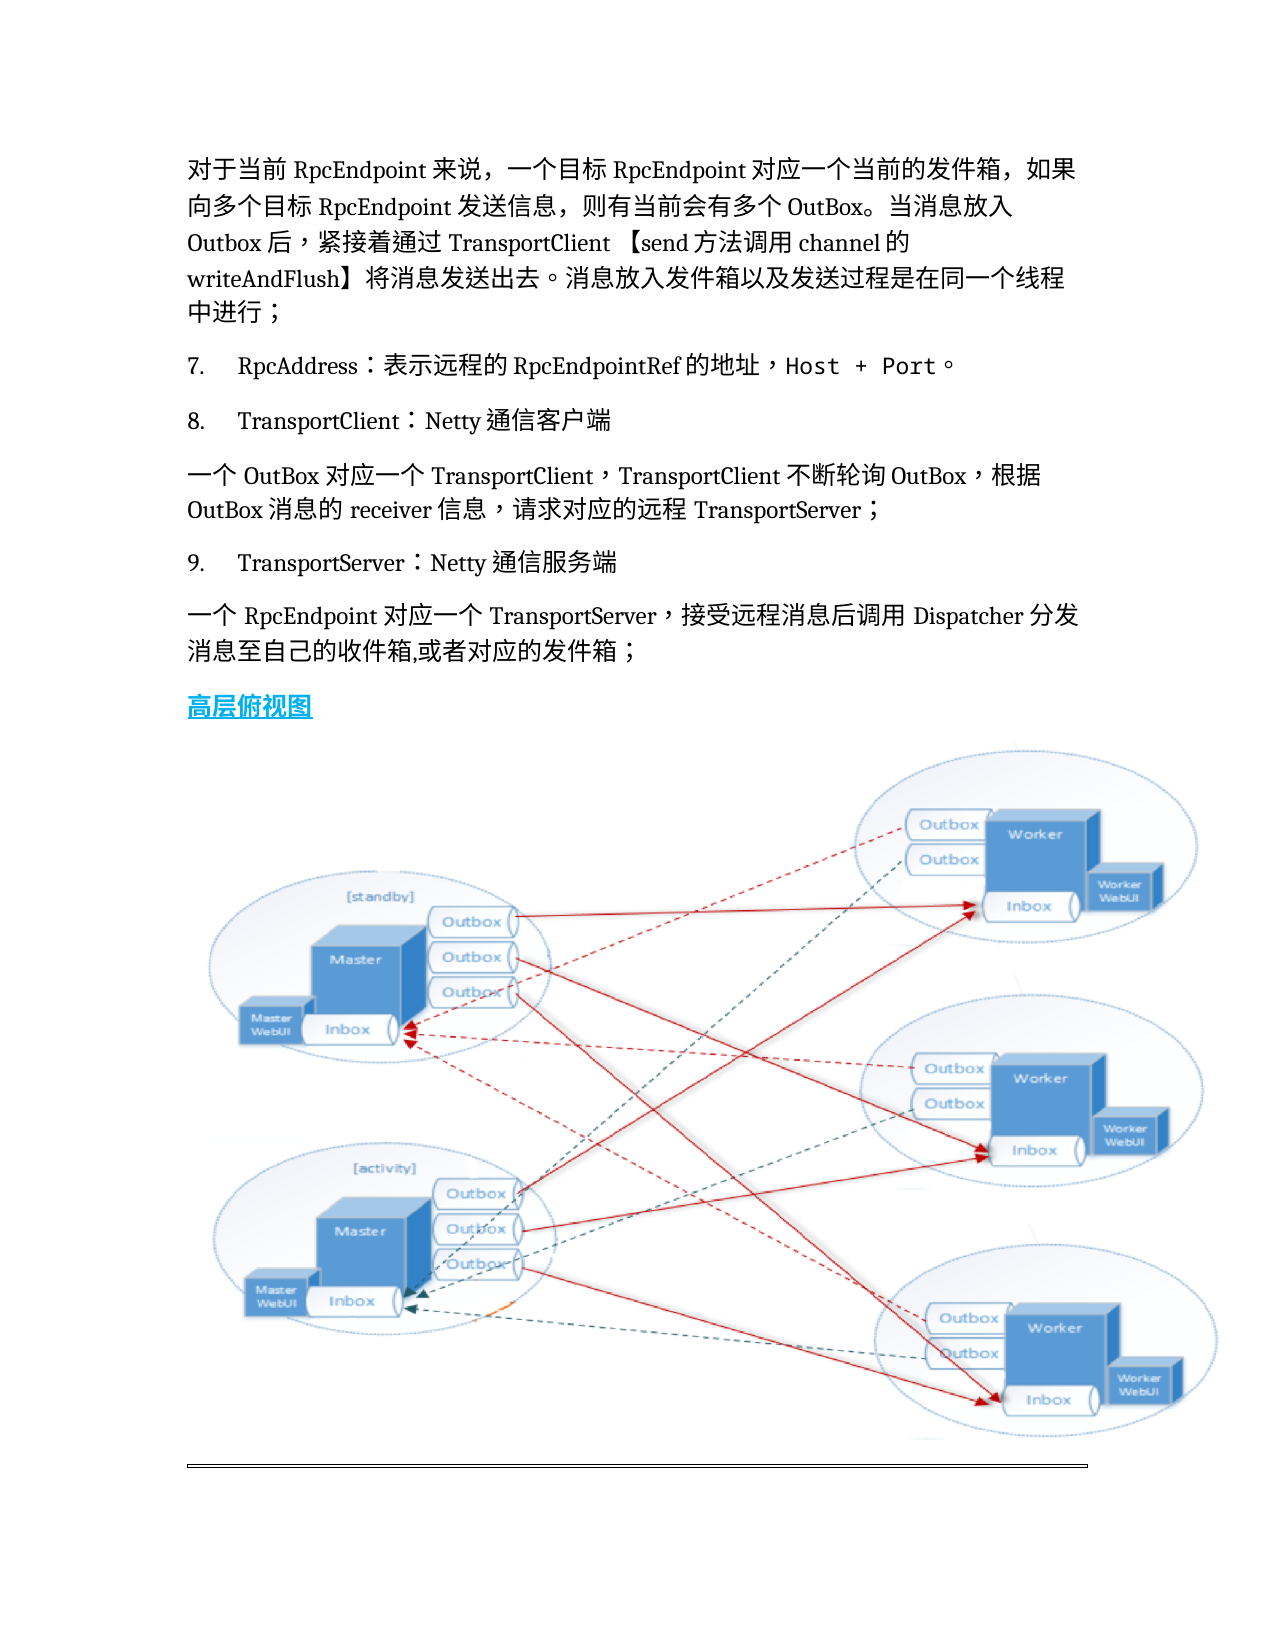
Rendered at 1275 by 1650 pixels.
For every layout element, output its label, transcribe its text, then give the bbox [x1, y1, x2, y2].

text 一个 RpcEndpoint 对应一个 TransportServer，接受远程消息后调用 Dispatcher 分发消息至自己的收件箱,或者对应的发件箱； [187, 597, 1087, 668]
text 一个 OutBox 对应一个 TransportClient，TransportClient 不断轮询OutBox，根据 OutBox 消息的 receiver 信息，请求对应的远程 TransportServer； [187, 458, 1087, 526]
text 对于当前 RpcEndpoint 来说，一个目标 RpcEndpoint 对应一个当前的发件箱，如果向多个目标 RpcEndpoint 发送信息，则有当前会有多个 OutBox。当消息放入 Outbox 后，紧接着通过 TransportClient 【send方法调用channel的writeAndFlush】将消息发送出去。消息放入发件箱以及发送过程是在同一个线程中进行； [187, 150, 1087, 329]
list TransportServer：Netty 通信服务端 [187, 544, 1087, 578]
subtitle 高层俯视图 [187, 688, 1087, 722]
list TransportClient：Netty通信客户端 [187, 403, 1087, 437]
picture [187, 741, 1229, 1446]
list RpcAddress：表示远程的RpcEndpointRef的地址，Host + Port。 [187, 348, 1087, 382]
